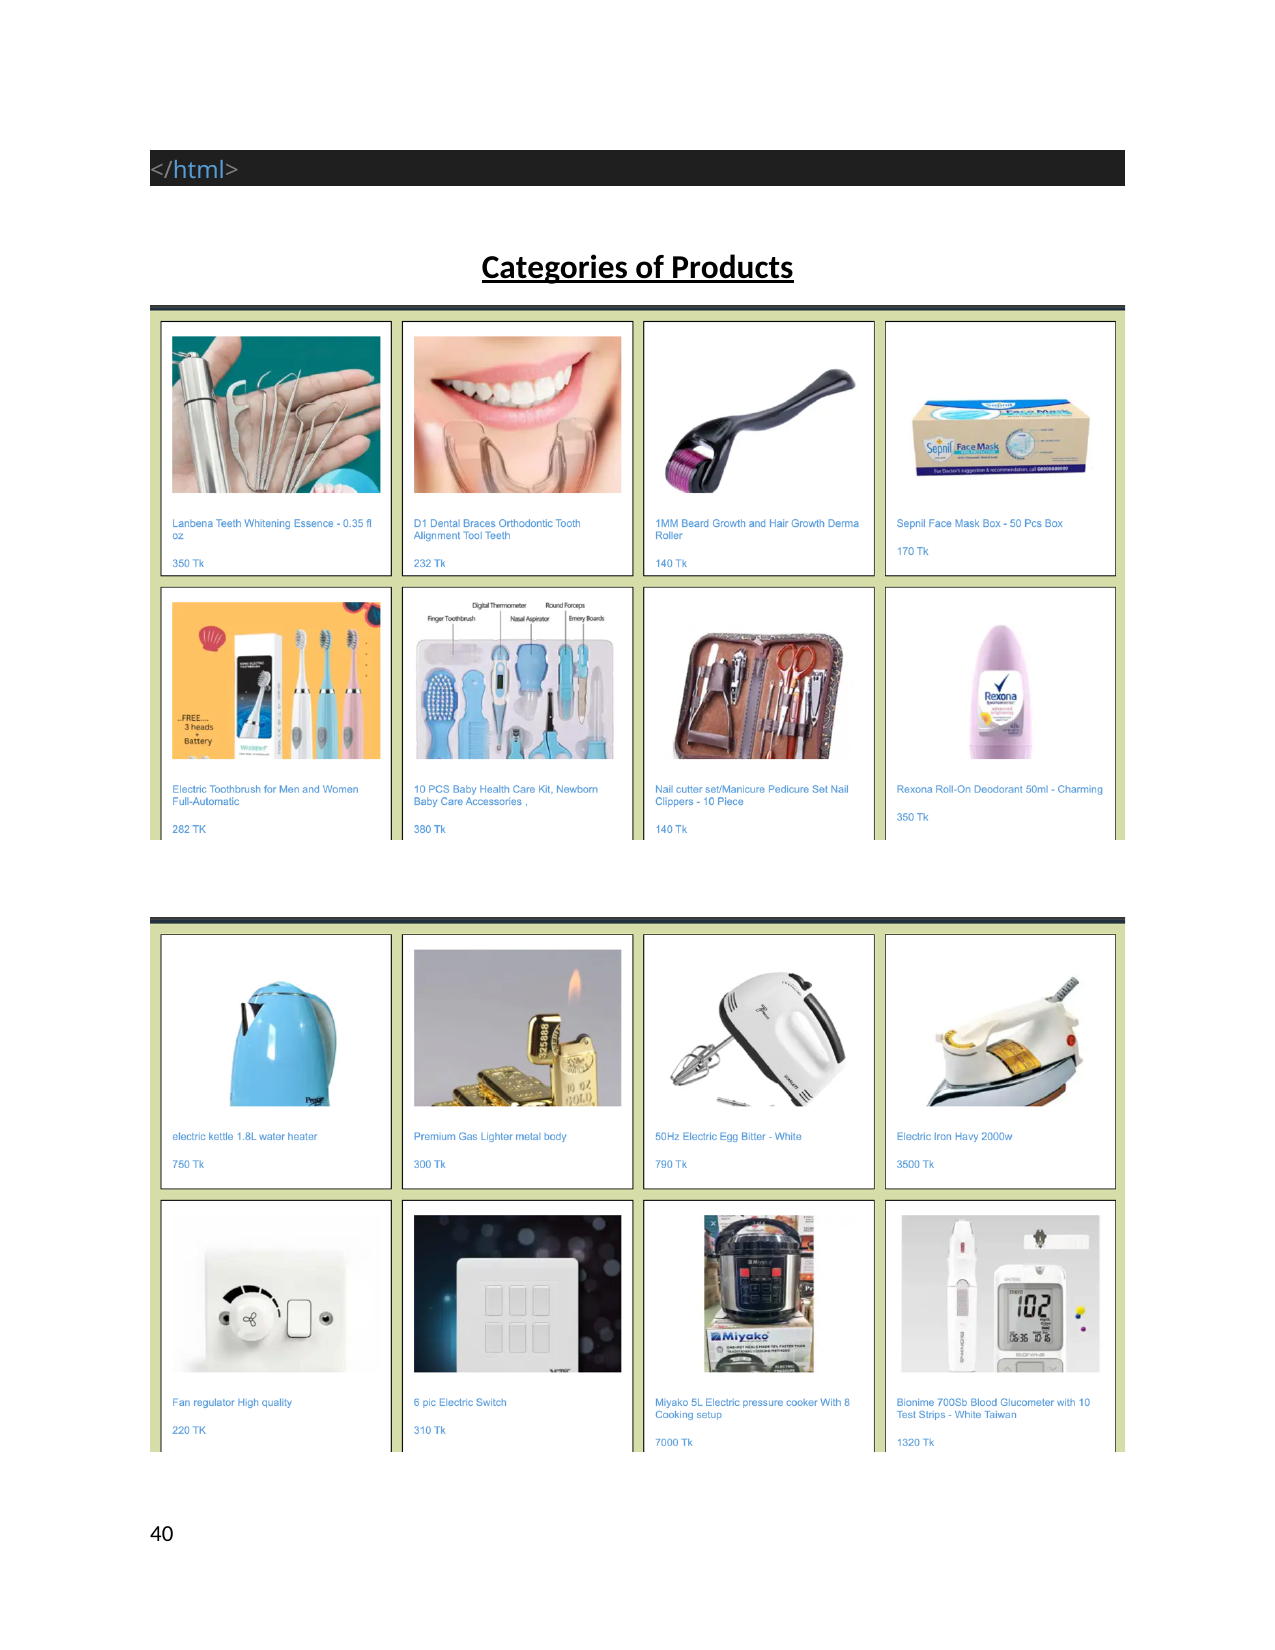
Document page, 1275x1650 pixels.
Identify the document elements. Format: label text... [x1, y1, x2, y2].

text </html> [150, 150, 1125, 186]
picture [150, 917, 1125, 1452]
text Categories of Products [150, 246, 1125, 286]
picture [150, 305, 1125, 840]
